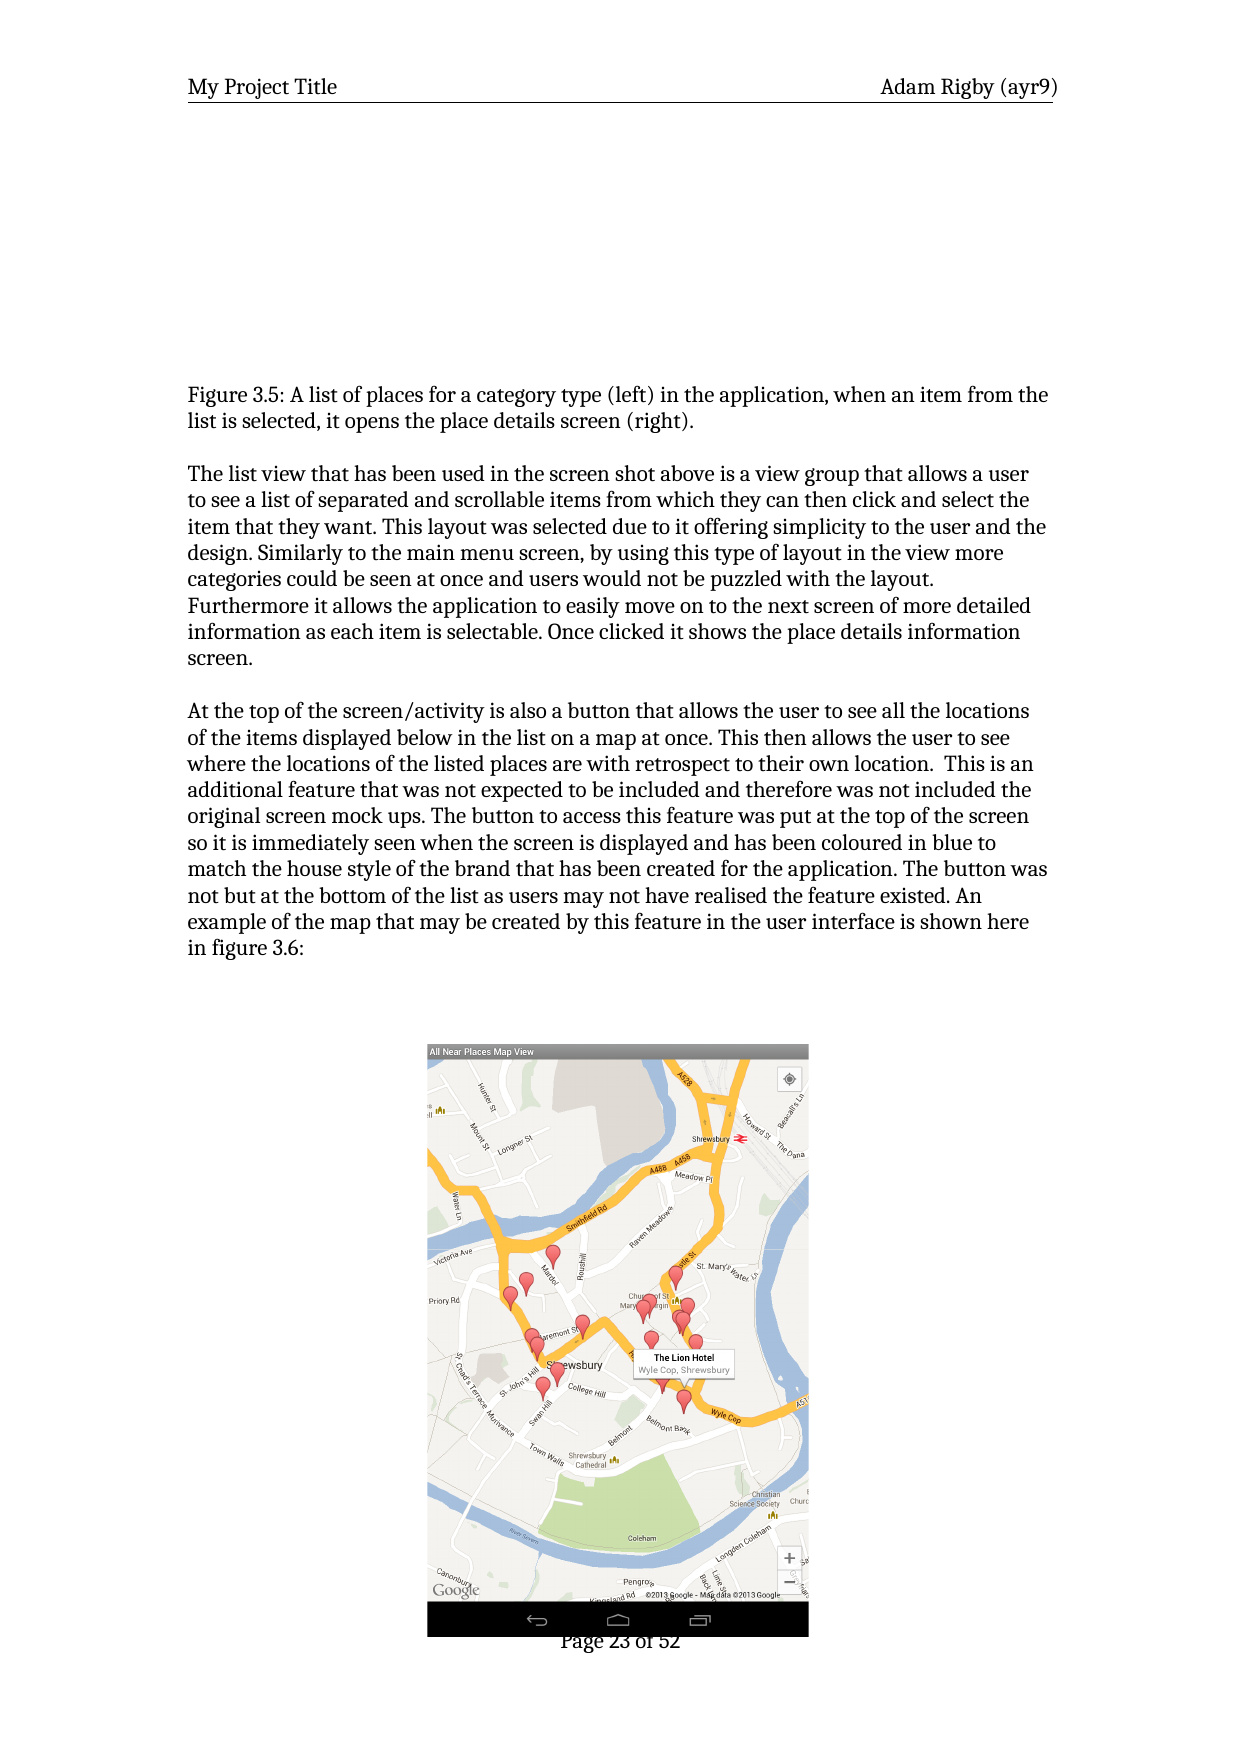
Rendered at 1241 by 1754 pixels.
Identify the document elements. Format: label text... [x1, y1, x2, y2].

text The list view that has been used in the screen shot above is a view group that allows a user to see a list of separated and scrollable items from which they can then click and select the item that they want. This layout was selected due to it offering simplicity to the user and the design. Similarly to the main menu screen, by using this type of layout in the view more categories could be seen at once and users would not be puzzled with the layout. Furthermore it allows the application to easily move on to the next screen of more detailed information as each item is selectable. Once clicked it shows the place details information screen. [187, 461, 1053, 672]
picture [427, 1044, 809, 1637]
text Figure 3.5: A list of places for a category type (left) in the application, when an item from the list is selected, it opens the place details screen (right). [187, 382, 1053, 434]
text At the top of the screen/activity is also a button that allows the user to see all the locations of the items displayed below in the list on a map at once. This then allows the user to see where the locations of the listed places are with retrospect to their own location. This is an additional feature that was not expected to be included and therefore was not included the original screen mock ups. The button to access this feature was put at the top of the screen so it is immediately seen when the screen is displayed and has been coloured in blue to match the house style of the brand that has been created for the application. The button was not but at the bottom of the list as users may not have realised the feature existed. An example of the map that may be created by this feature in the user interface is shown here in figure 3.6: [187, 698, 1053, 961]
